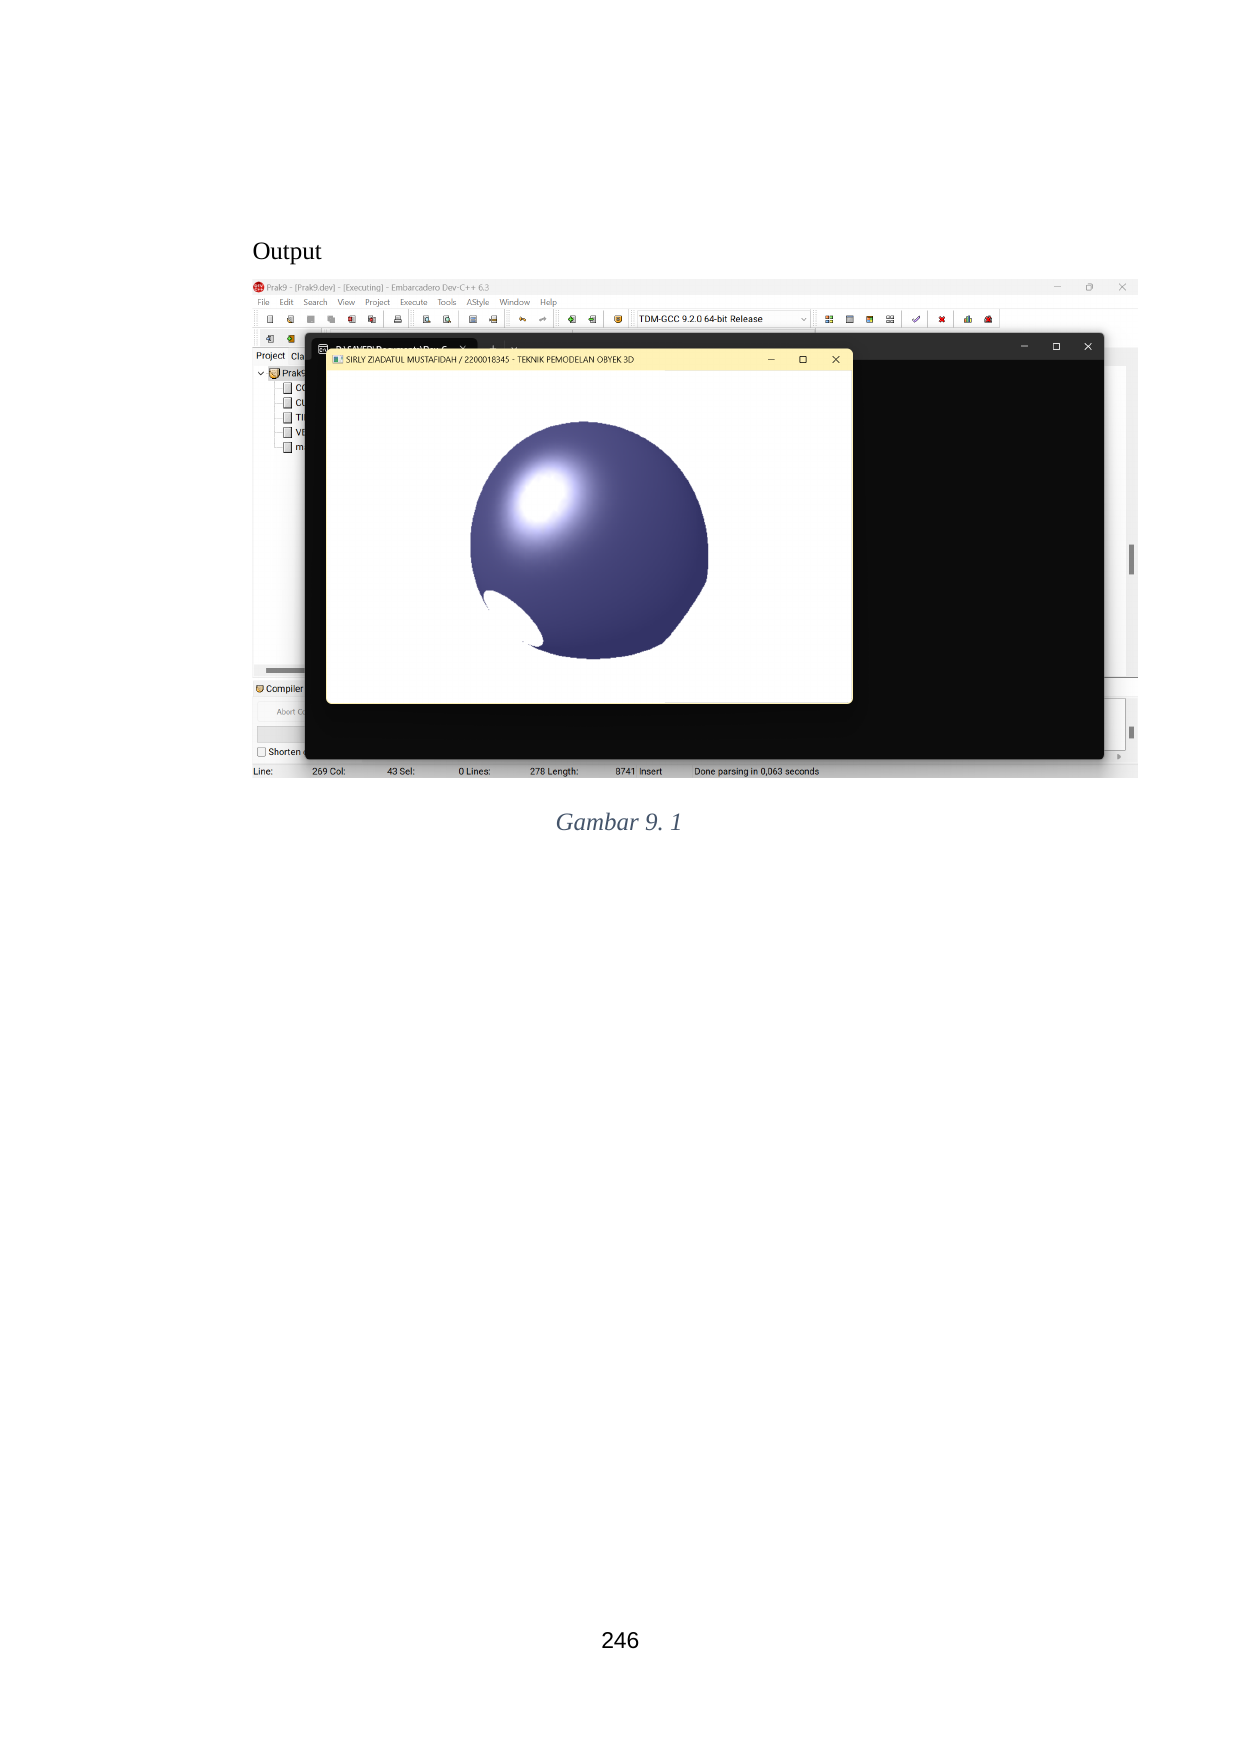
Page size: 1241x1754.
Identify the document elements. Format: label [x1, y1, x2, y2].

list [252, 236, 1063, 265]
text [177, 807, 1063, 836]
picture [252, 279, 1138, 778]
